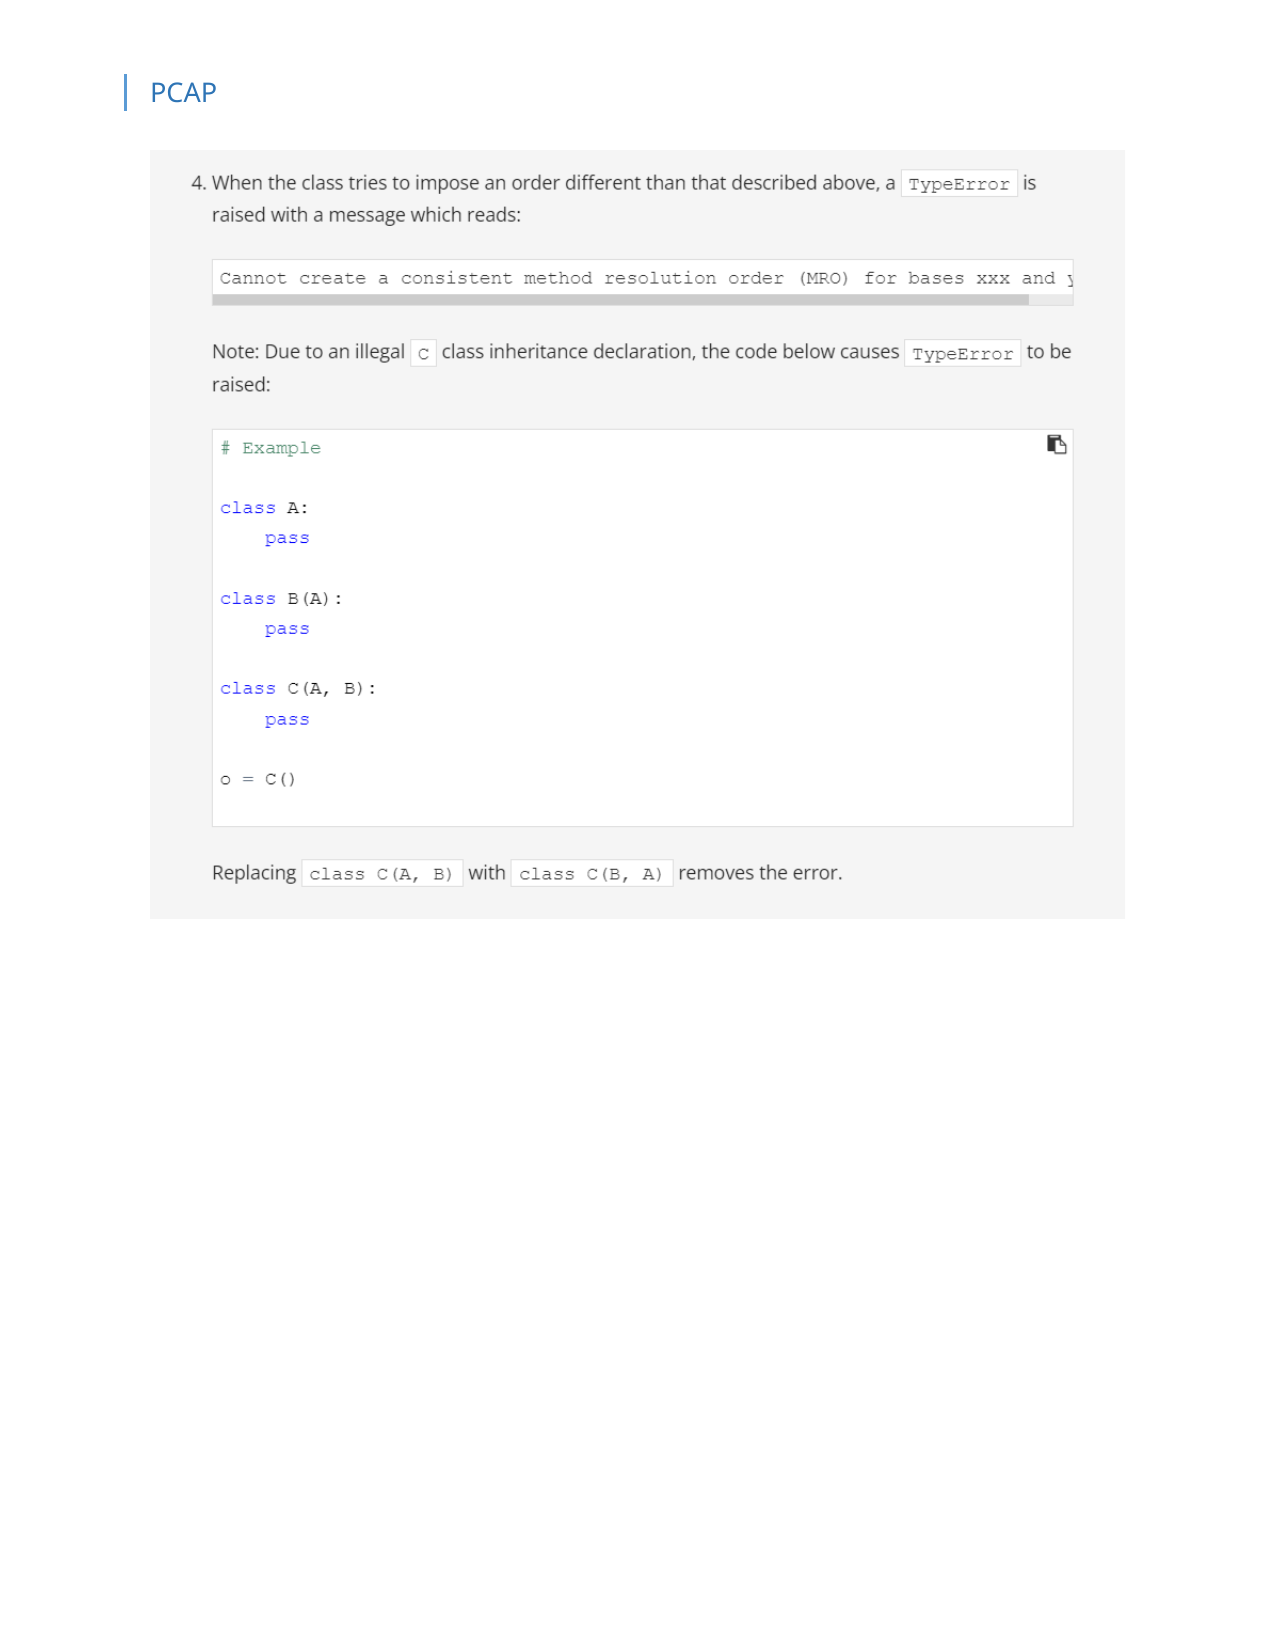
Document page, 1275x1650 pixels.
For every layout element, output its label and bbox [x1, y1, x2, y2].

picture [150, 150, 1125, 919]
